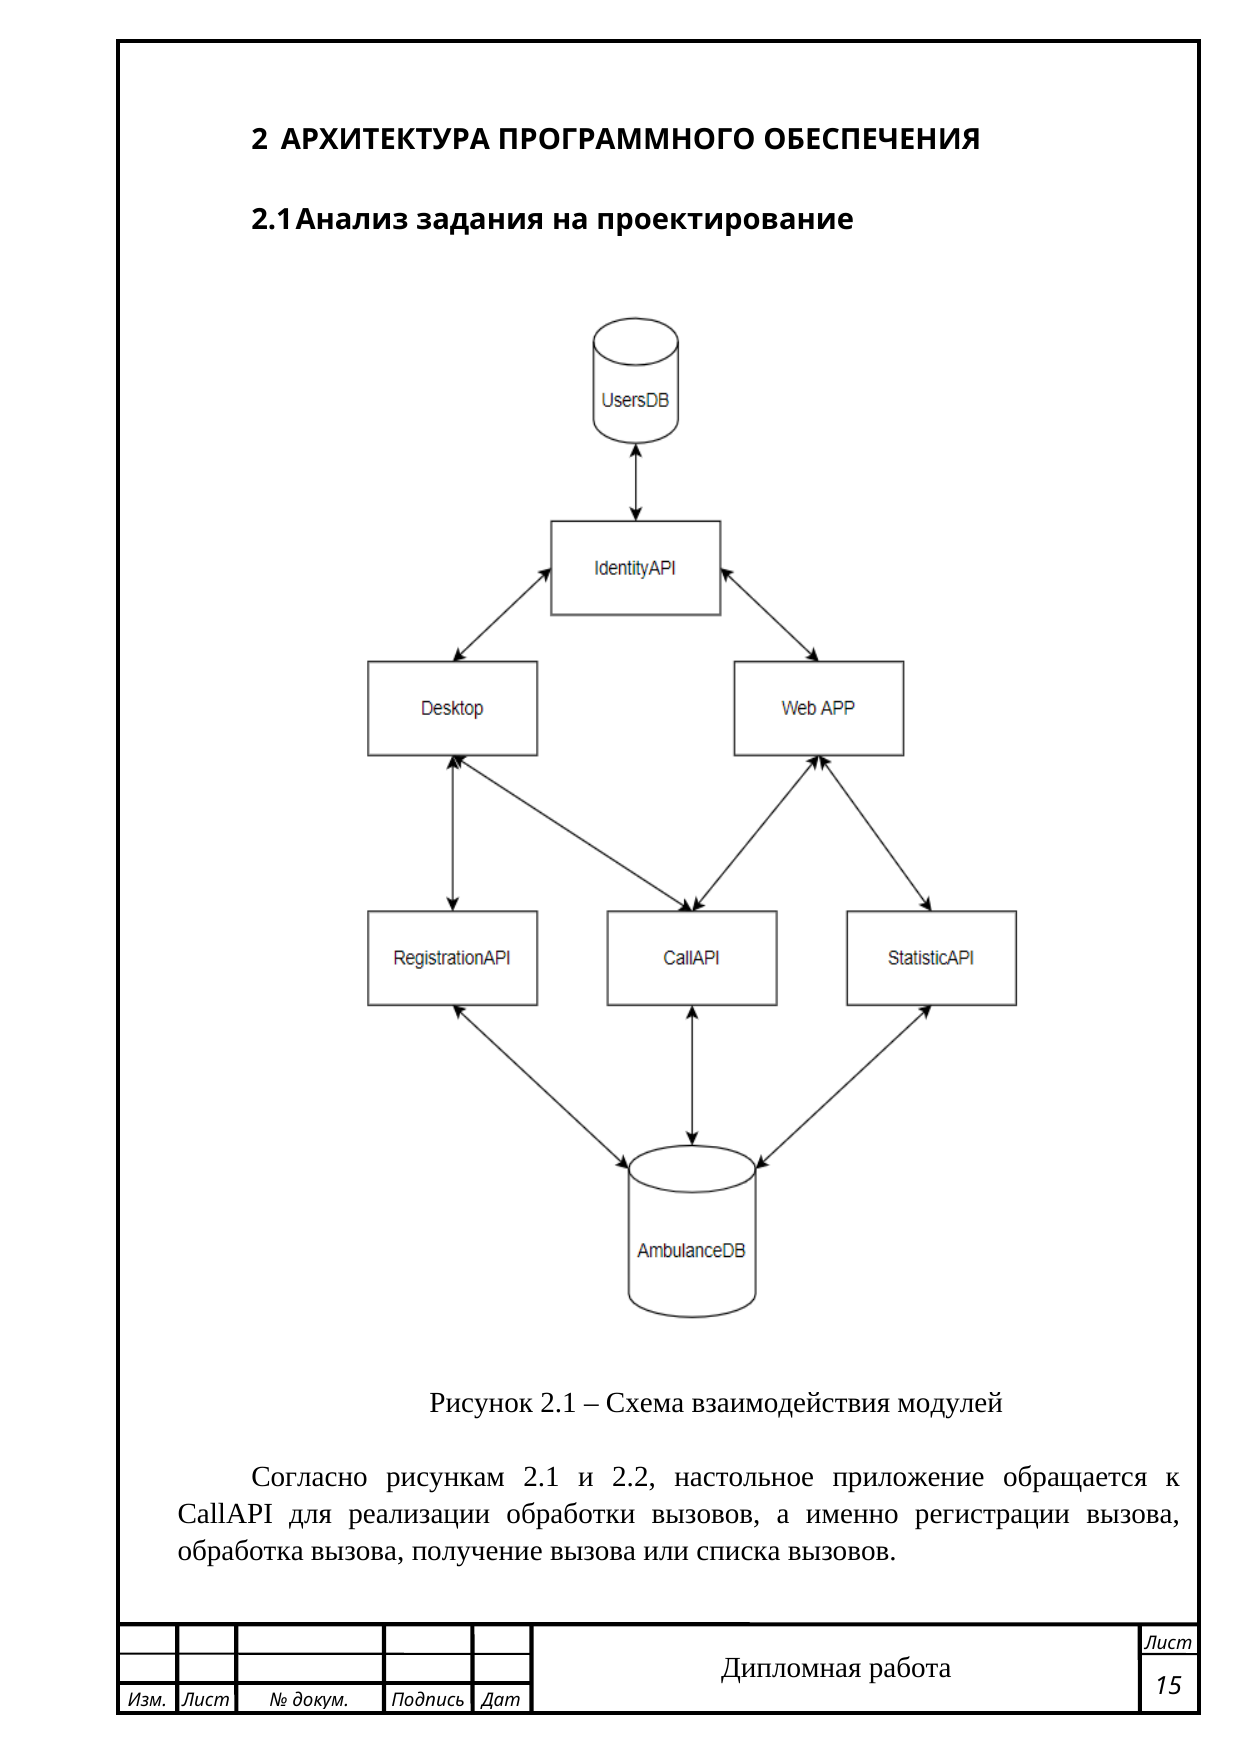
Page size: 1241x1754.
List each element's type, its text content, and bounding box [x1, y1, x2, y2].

subtitle Анализ задания на проектирование [177, 199, 1181, 238]
subtitle АРХИТЕКТУРА ПРОГРАММНОГО ОБЕСПЕЧЕНИЯ [222, 118, 1181, 158]
text Согласно рисункам 2.1 и 2.2, настольное приложение обращается к CallAPI для реализации обработки вызовов, а именно регистрации вызова, обработка вызова, получение вызова или списка вызовов. [177, 1459, 1181, 1566]
picture [296, 279, 1061, 1342]
text Рисунок 2.1 – Схема взаимодействия модулей [177, 1385, 1181, 1419]
